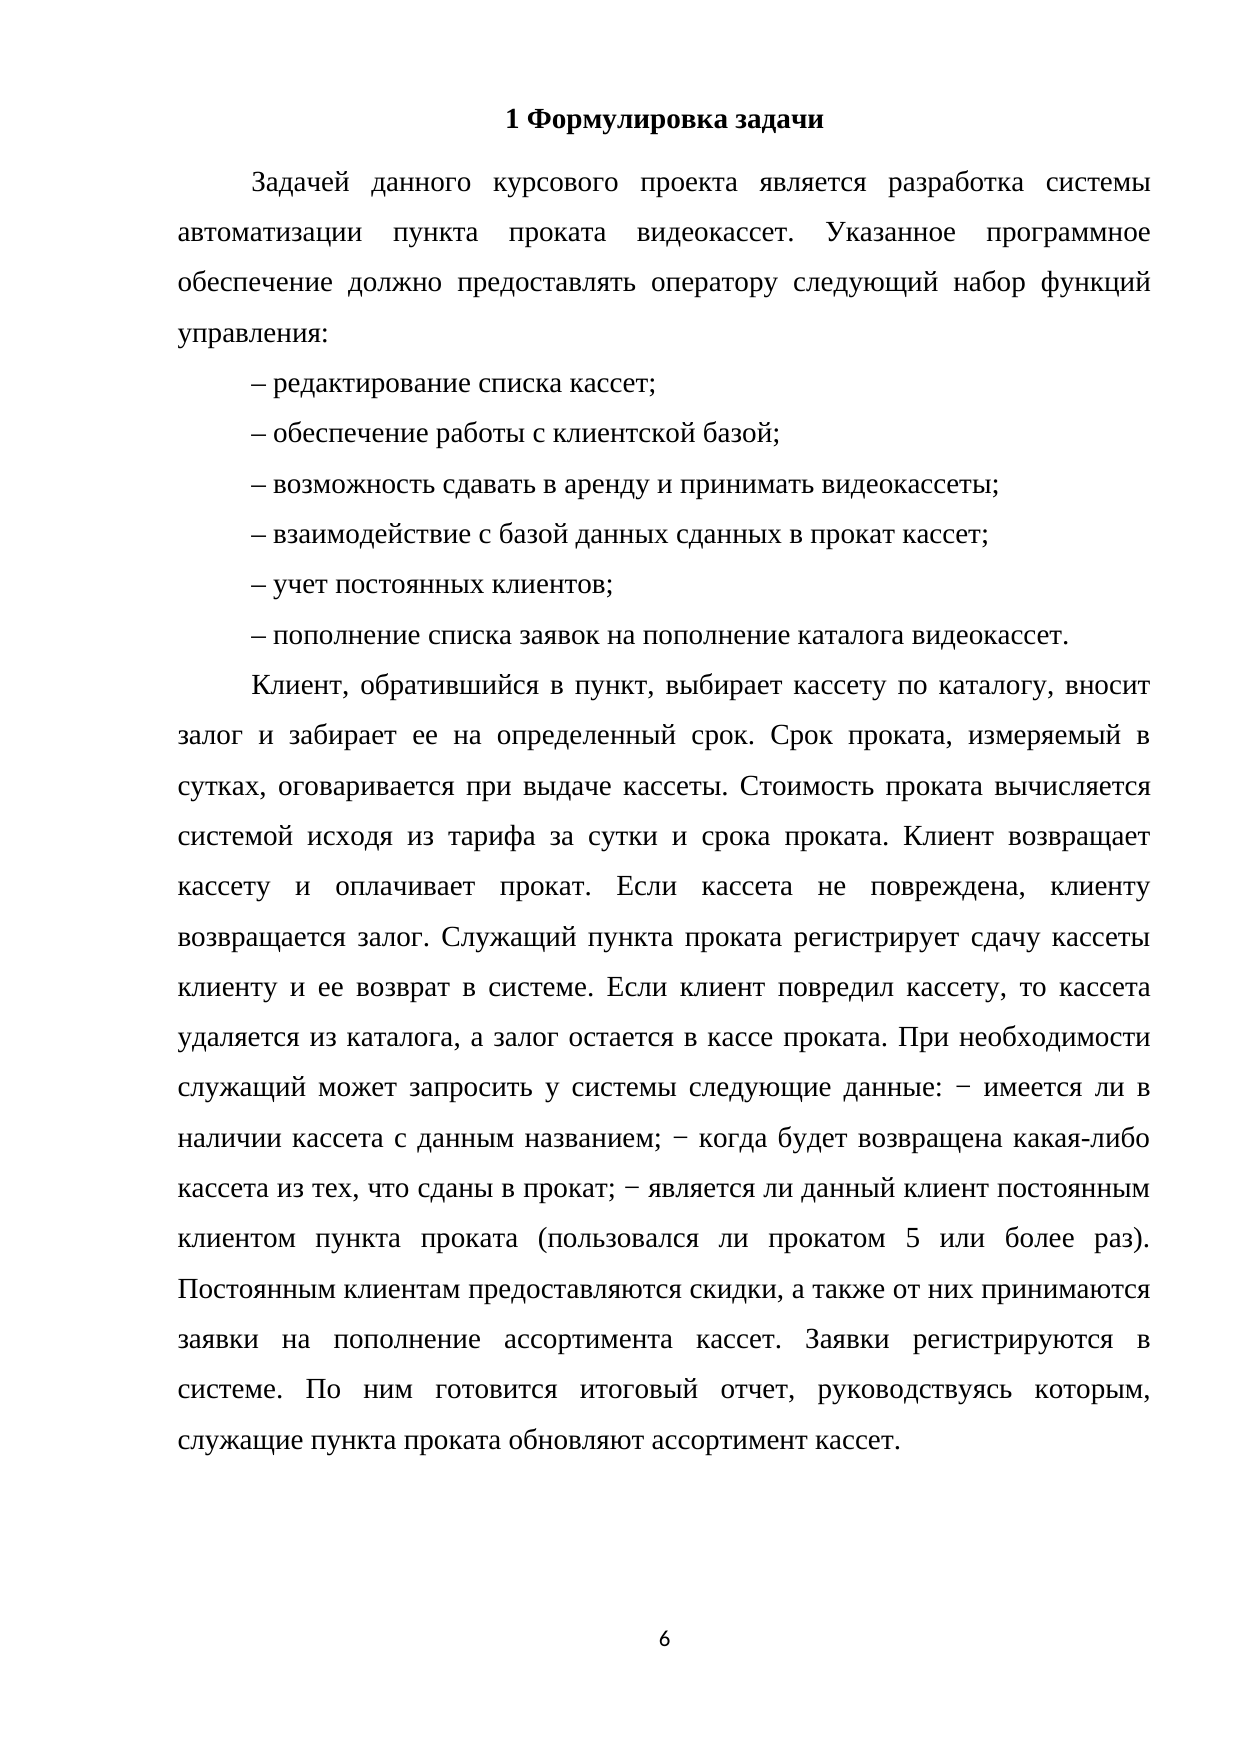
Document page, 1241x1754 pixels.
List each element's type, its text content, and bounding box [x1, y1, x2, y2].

text Задачей данного курсового проекта является разработка системы автоматизации пункта проката видеокассет. Указанное программное обеспечение должно предоставлять оператору следующий набор функций управления: [177, 164, 1152, 348]
text – возможность сдавать в аренду и принимать видеокассеты; [177, 466, 1152, 499]
text Клиент, обратившийся в пункт, выбирает кассету по каталогу, вносит залог и забирает ее на определенный срок. Срок проката, измеряемый в сутках, оговаривается при выдаче кассеты. Стоимость проката вычисляется системой исходя из тарифа за сутки и срока проката. Клиент возвращает кассету и оплачивает прокат. Если кассета не повреждена, клиенту возвращается залог. Служащий пункта проката регистрирует сдачу кассеты клиенту и ее возврат в системе. Если клиент повредил кассету, то кассета удаляется из каталога, а залог остается в кассе проката. При необходимости служащий может запросить у системы следующие данные: − имеется ли в наличии кассета с данным названием; − когда будет возвращена какая-либо кассета из тех, что сданы в прокат; − является ли данный клиент постоянным клиентом пункта проката (пользовался ли прокатом 5 или более раз). Постоянным клиентам предоставляются скидки, а также от них принимаются заявки на пополнение ассортимента кассет. Заявки регистрируются в системе. По ним готовится итоговый отчет, руководствуясь которым, служащие пункта проката обновляют ассортимент кассет. [177, 667, 1152, 1455]
text – учет постоянных клиентов; [177, 566, 1152, 600]
text – взаимодействие с базой данных сданных в прокат кассет; [177, 516, 1152, 550]
list 1 Формулировка задачи [177, 101, 1152, 135]
text – обеспечение работы с клиентской базой; [177, 416, 1152, 449]
text – редактирование списка кассет; [177, 365, 1152, 399]
text – пополнение списка заявок на пополнение каталога видеокассет. [177, 617, 1152, 650]
